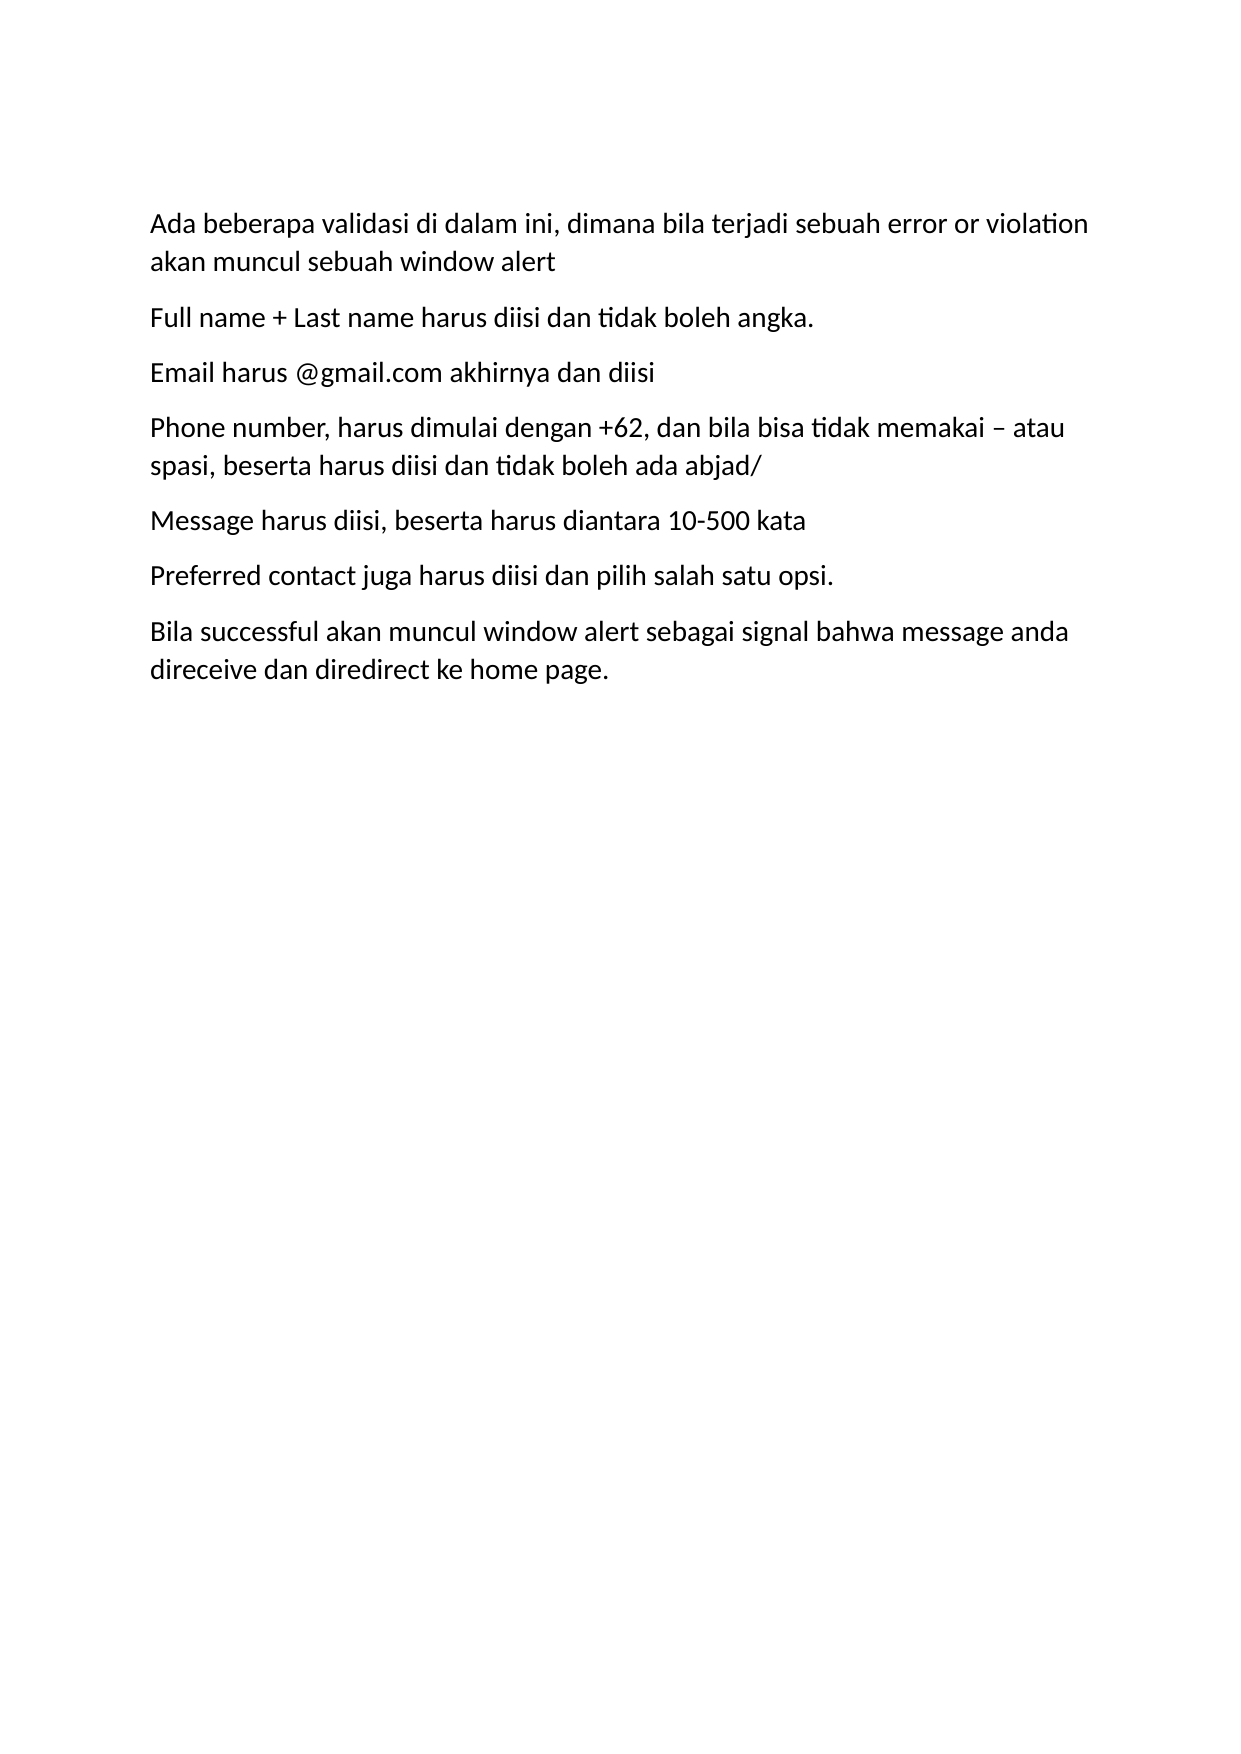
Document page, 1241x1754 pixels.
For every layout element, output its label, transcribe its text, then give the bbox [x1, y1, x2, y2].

text Email harus @gmail.com akhirnya dan diisi [150, 354, 1090, 389]
text Ada beberapa validasi di dalam ini, dimana bila terjadi sebuah error or violation akan muncul sebuah window alert [150, 205, 1090, 279]
text Preferred contact juga harus diisi dan pilih salah satu opsi. [150, 557, 1090, 593]
text Message harus diisi, beserta harus diantara 10-500 kata [150, 502, 1090, 538]
text Phone number, harus dimulai dengan +62, dan bila bisa tidak memakai – atau spasi, beserta harus diisi dan tidak boleh ada abjad/ [150, 409, 1090, 483]
text Bila successful akan muncul window alert sebagai signal bahwa message anda direceive dan diredirect ke home page. [150, 613, 1090, 687]
text Full name + Last name harus diisi dan tidak boleh angka. [150, 299, 1090, 334]
